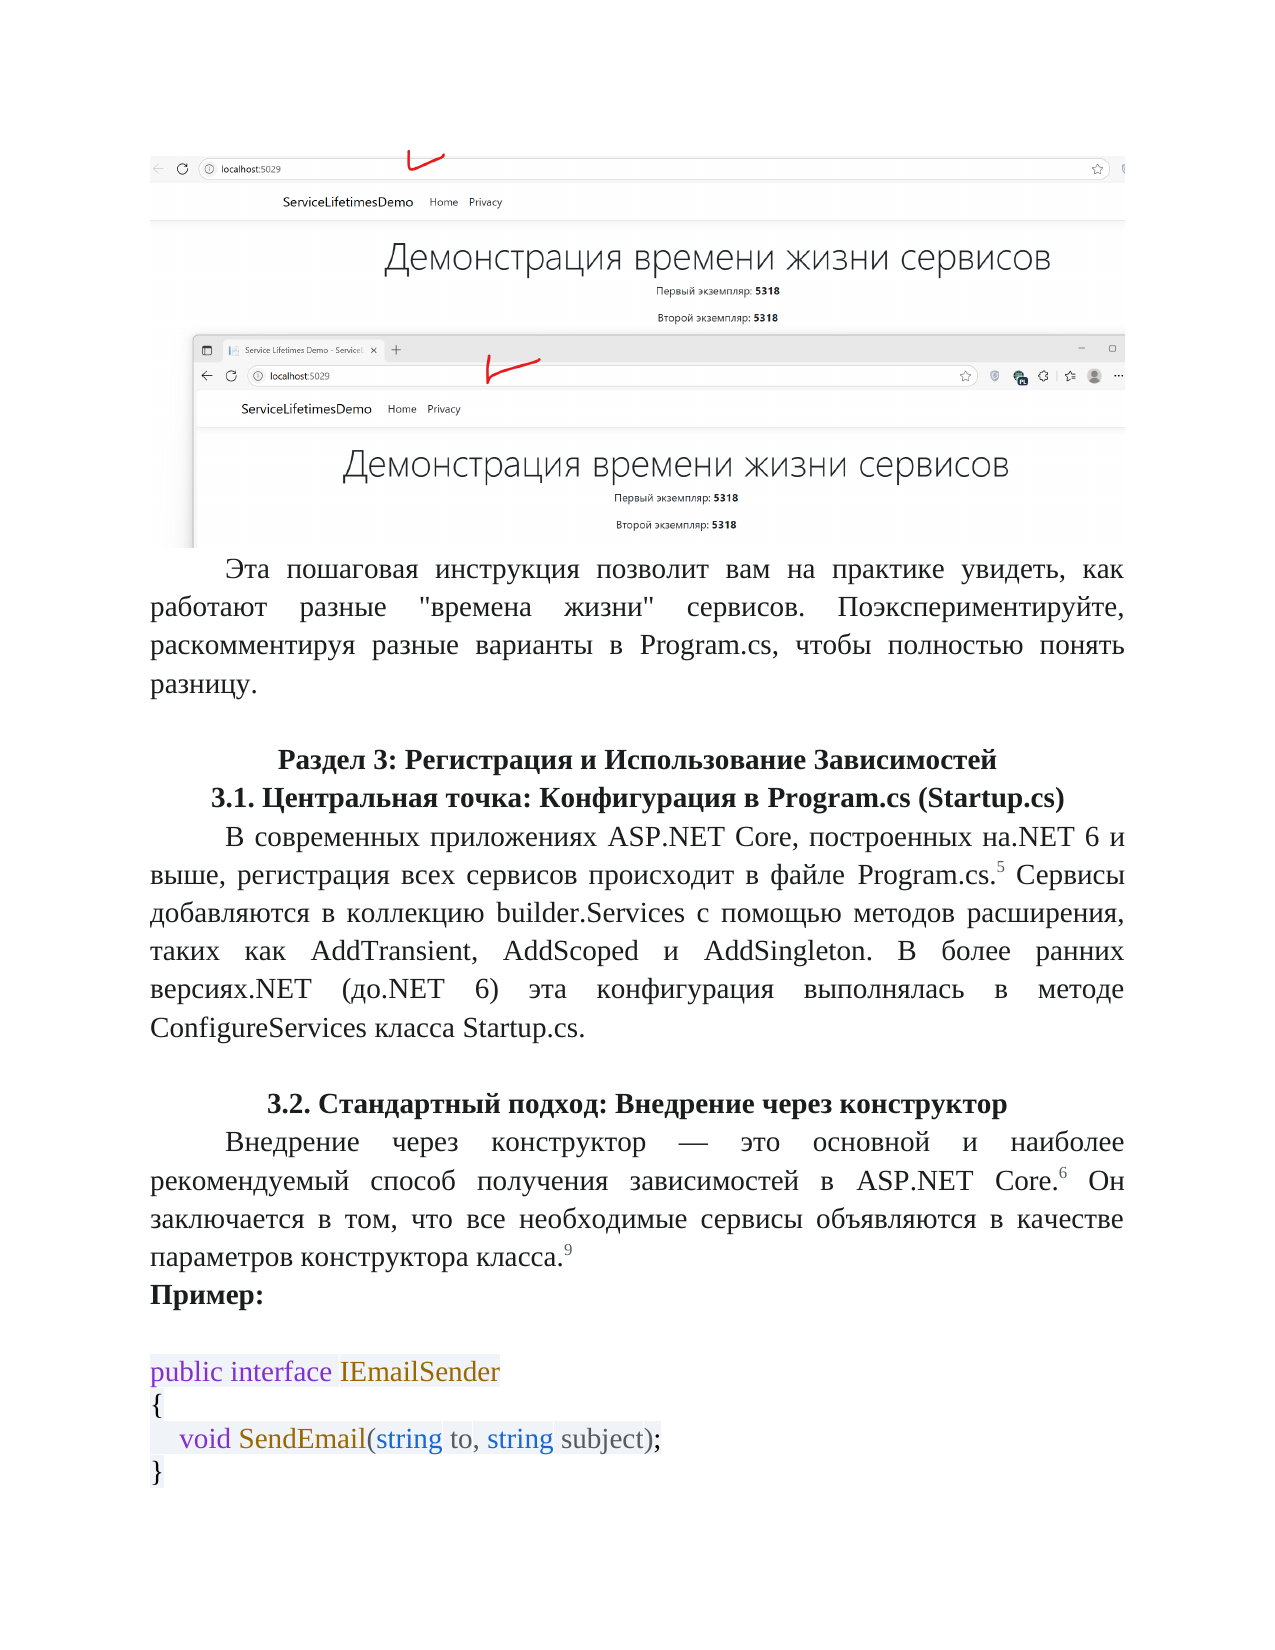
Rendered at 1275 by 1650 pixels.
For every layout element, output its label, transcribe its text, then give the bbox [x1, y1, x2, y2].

subtitle 3.2. Стандартный подход: Внедрение через конструктор [150, 1086, 1125, 1120]
text Внедрение через конструктор — это основной и наиболее рекомендуемый способ получения зависимостей в ASP.NET Core.6 Он заключается в том, что все необходимые сервисы объявляются в качестве параметров конструктора класса.9 [150, 1124, 1125, 1273]
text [150, 1354, 1125, 1488]
subtitle 3.1. Центральная точка: Конфигурация в Program.cs (Startup.cs) [150, 780, 1125, 814]
subtitle Раздел 3: Регистрация и Использование Зависимостей [150, 742, 1125, 776]
picture [150, 150, 1125, 548]
text В современных приложениях ASP.NET Core, построенных на.NET 6 и выше, регистрация всех сервисов происходит в файле Program.cs.5 Сервисы добавляются в коллекцию builder.Services с помощью методов расширения, таких как AddTransient, AddScoped и AddSingleton. В более ранних версиях.NET (до.NET 6) эта конфигурация выполнялась в методе ConfigureServices класса Startup.cs. [150, 819, 1125, 1043]
text Пример: [150, 1277, 1125, 1311]
text Эта пошаговая инструкция позволит вам на практике увидеть, как работают разные "времена жизни" сервисов. Поэкспериментируйте, раскомментируя разные варианты в Program.cs, чтобы полностью понять разницу. [150, 551, 1125, 699]
